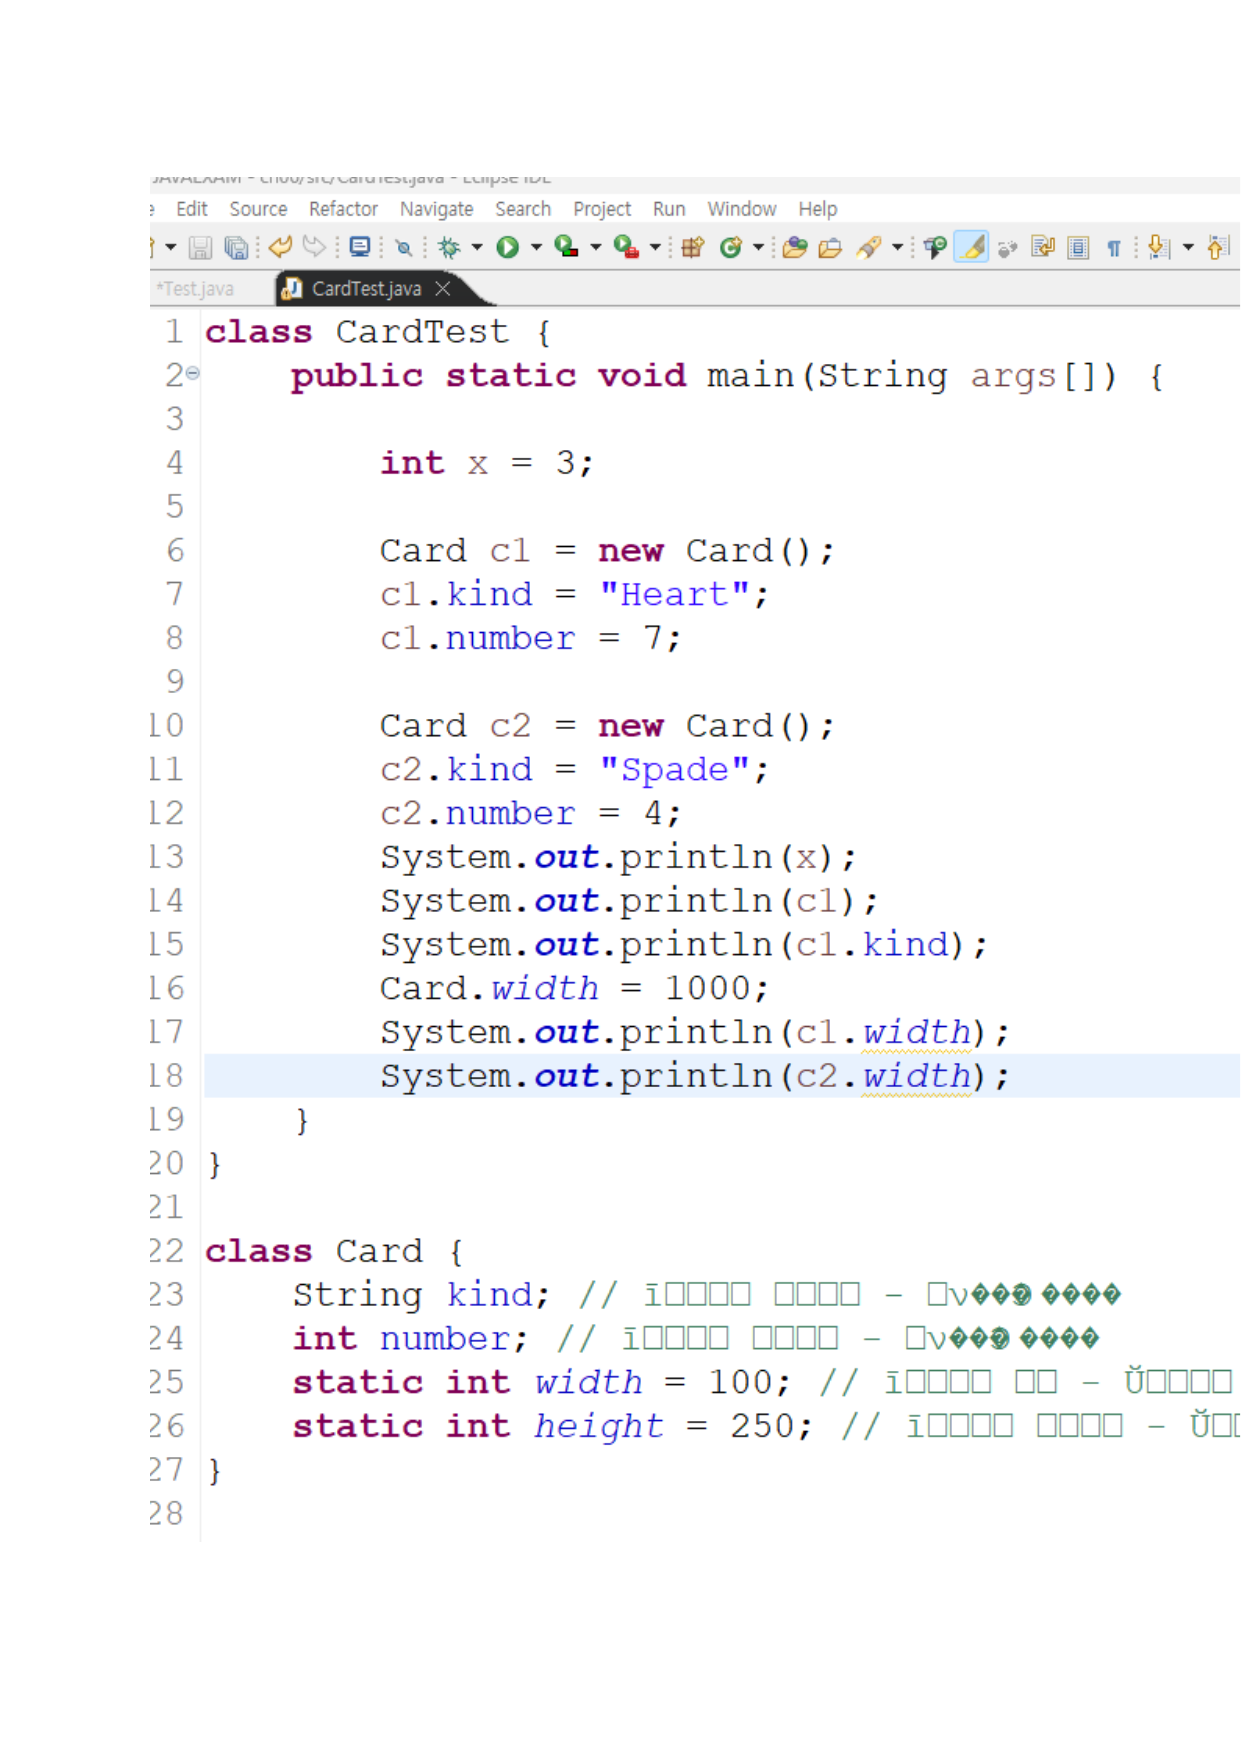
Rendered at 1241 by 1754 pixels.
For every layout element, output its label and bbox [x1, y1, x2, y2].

picture [150, 177, 1241, 1542]
